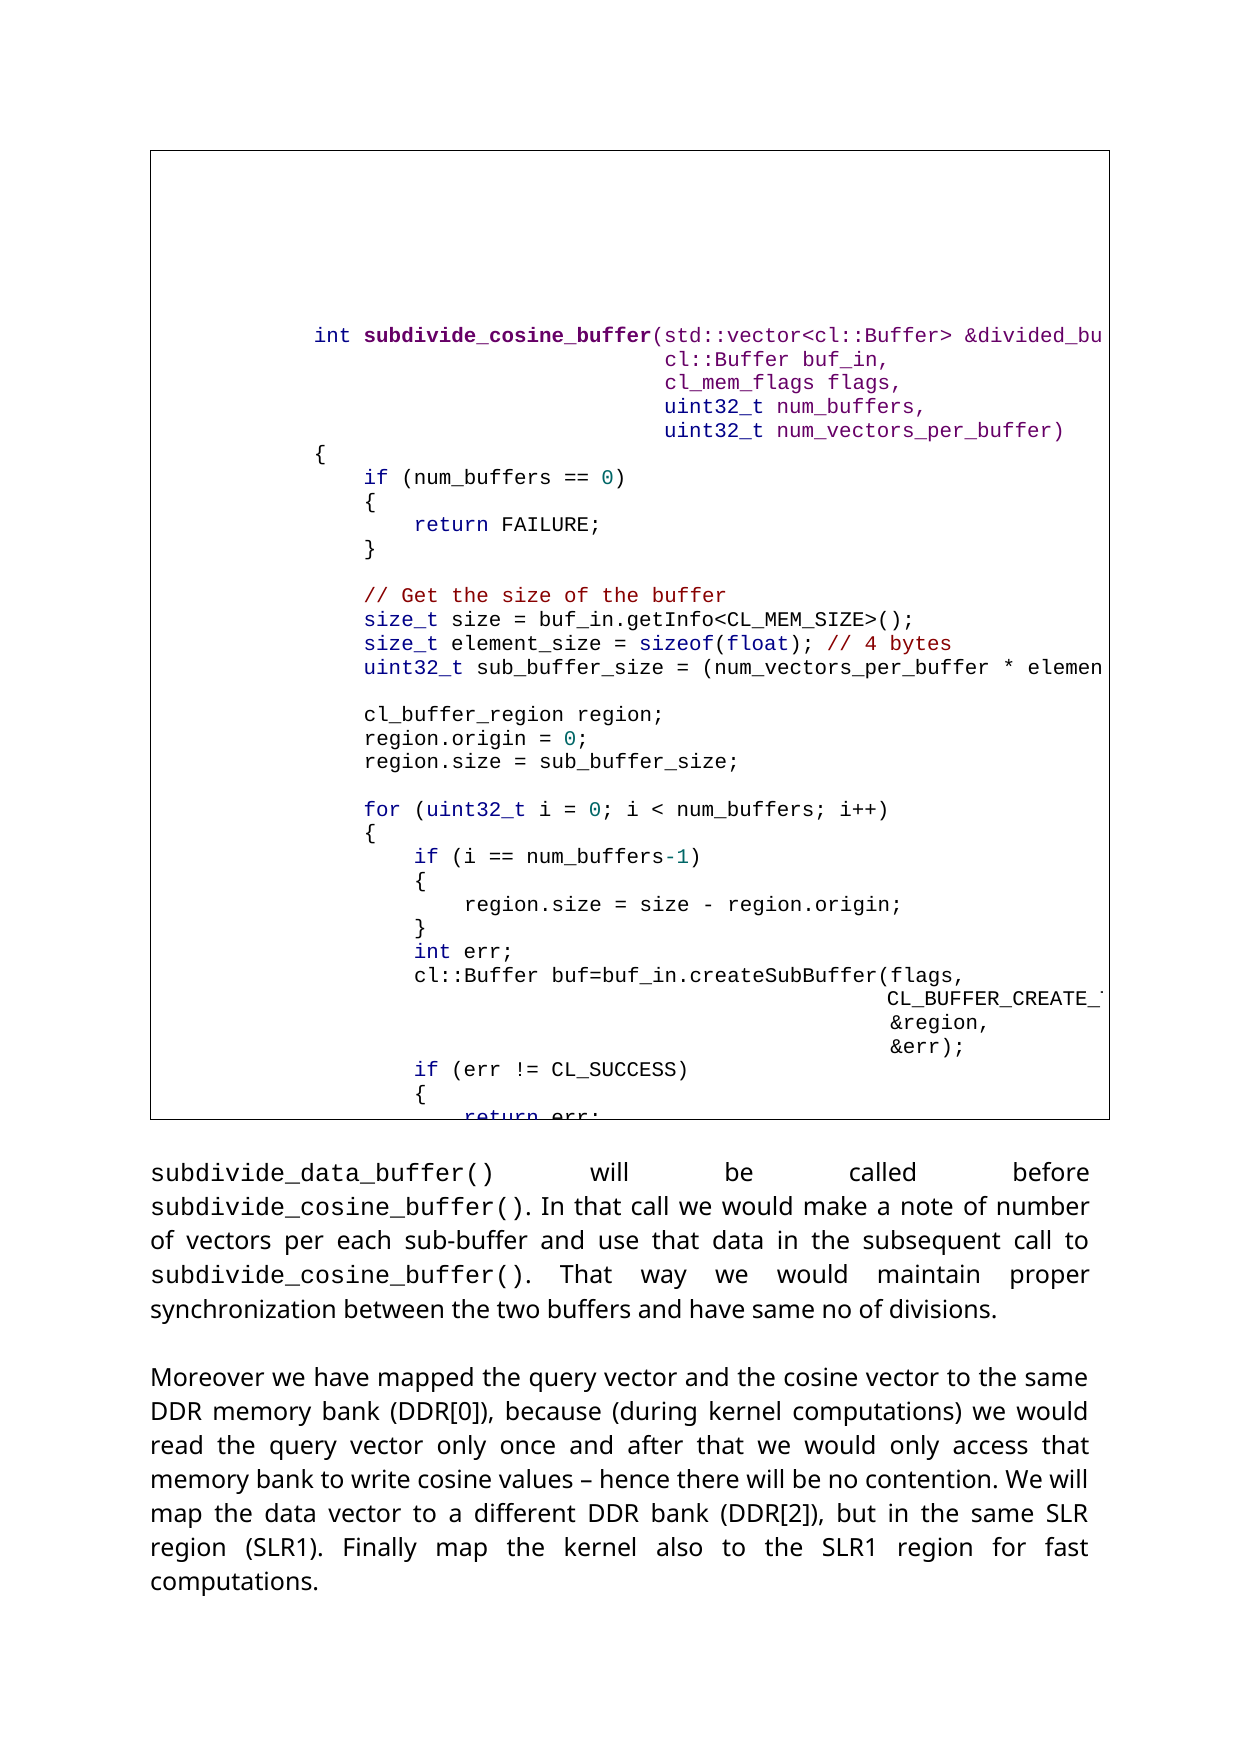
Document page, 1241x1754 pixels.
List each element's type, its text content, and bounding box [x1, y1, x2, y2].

text subdivide_data_buffer() will be called before subdivide_cosine_buffer(). In that call we would make a note of number of vectors per each sub-buffer and use that data in the subsequent call to subdivide_cosine_buffer(). That way we would maintain proper synchronization between the two buffers and have same no of divisions. [150, 1154, 1090, 1325]
text Moreover we have mapped the query vector and the cosine vector to the same DDR memory bank (DDR[0]), because (during kernel computations) we would read the query vector only once and after that we would only access that memory bank to write cosine values – hence there will be no contention. We will map the data vector to a different DDR bank (DDR[2]), but in the same SLR region (SLR1). Finally map the kernel also to the SLR1 region for fast computations. [150, 1359, 1090, 1598]
table_header [151, 151, 1109, 1119]
